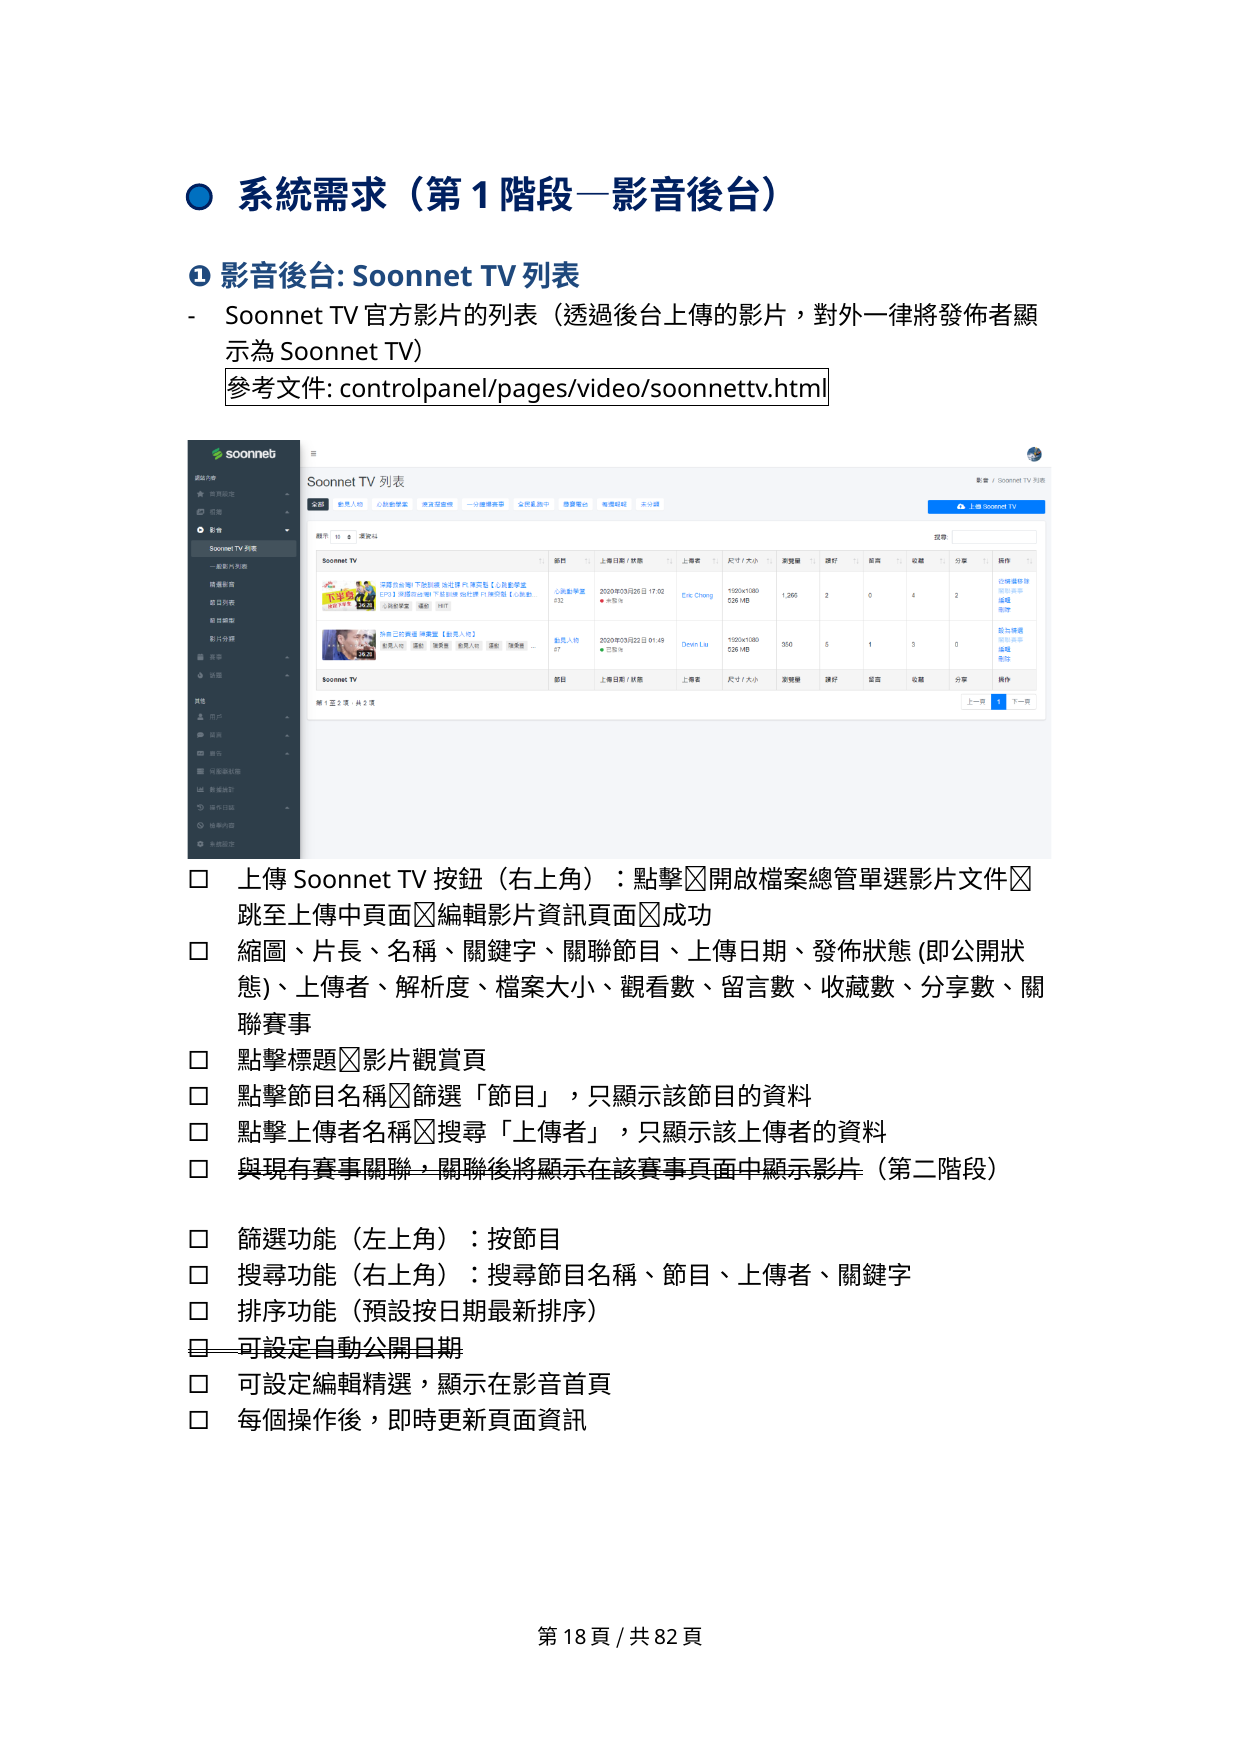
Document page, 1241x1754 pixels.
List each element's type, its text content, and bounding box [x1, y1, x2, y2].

picture [187, 440, 1052, 859]
list 每個操作後，即時更新頁面資訊 [187, 1401, 1053, 1437]
list 可設定自動公開日期 [187, 1328, 1053, 1364]
list 縮圖、片長、名稱、關鍵字、關聯節目、上傳日期、發佈狀態 (即公開狀態)、上傳者、解析度、檔案大小、觀看數、留言數、收藏數、分享數、關聯賽事 [187, 932, 1053, 1040]
list Soonnet TV官方影片的列表（透過後台上傳的影片，對外一律將發佈者顯示為Soonnet TV） 參考文件: controlpanel/pages/video/soonnettv.html [187, 295, 1053, 406]
subtitle 系統需求（第1階段—影音後台） [237, 164, 1053, 219]
list 點擊節目名稱篩選「節目」，只顯示該節目的資料 [187, 1077, 1053, 1113]
subtitle ❶ 影音後台: Soonnet TV列表 [187, 253, 1053, 295]
list 點擊上傳者名稱搜尋「上傳者」，只顯示該上傳者的資料 [187, 1113, 1053, 1149]
list 可設定編輯精選，顯示在影音首頁 [187, 1364, 1053, 1401]
list 與現有賽事關聯，關聯後將顯示在該賽事頁面中顯示影片（第二階段） [187, 1149, 1053, 1185]
list 上傳 Soonnet TV 按鈕（右上角）：點擊開啟檔案總管單選影片文件跳至上傳中頁面編輯影片資訊頁面成功 [187, 859, 1053, 932]
list 點擊標題影片觀賞頁 [187, 1040, 1053, 1077]
list 排序功能（預設按日期最新排序） [187, 1292, 1053, 1328]
list 篩選功能（左上角）：按節目 [187, 1219, 1053, 1256]
list 搜尋功能（右上角）：搜尋節目名稱、節目、上傳者、關鍵字 [187, 1256, 1053, 1292]
